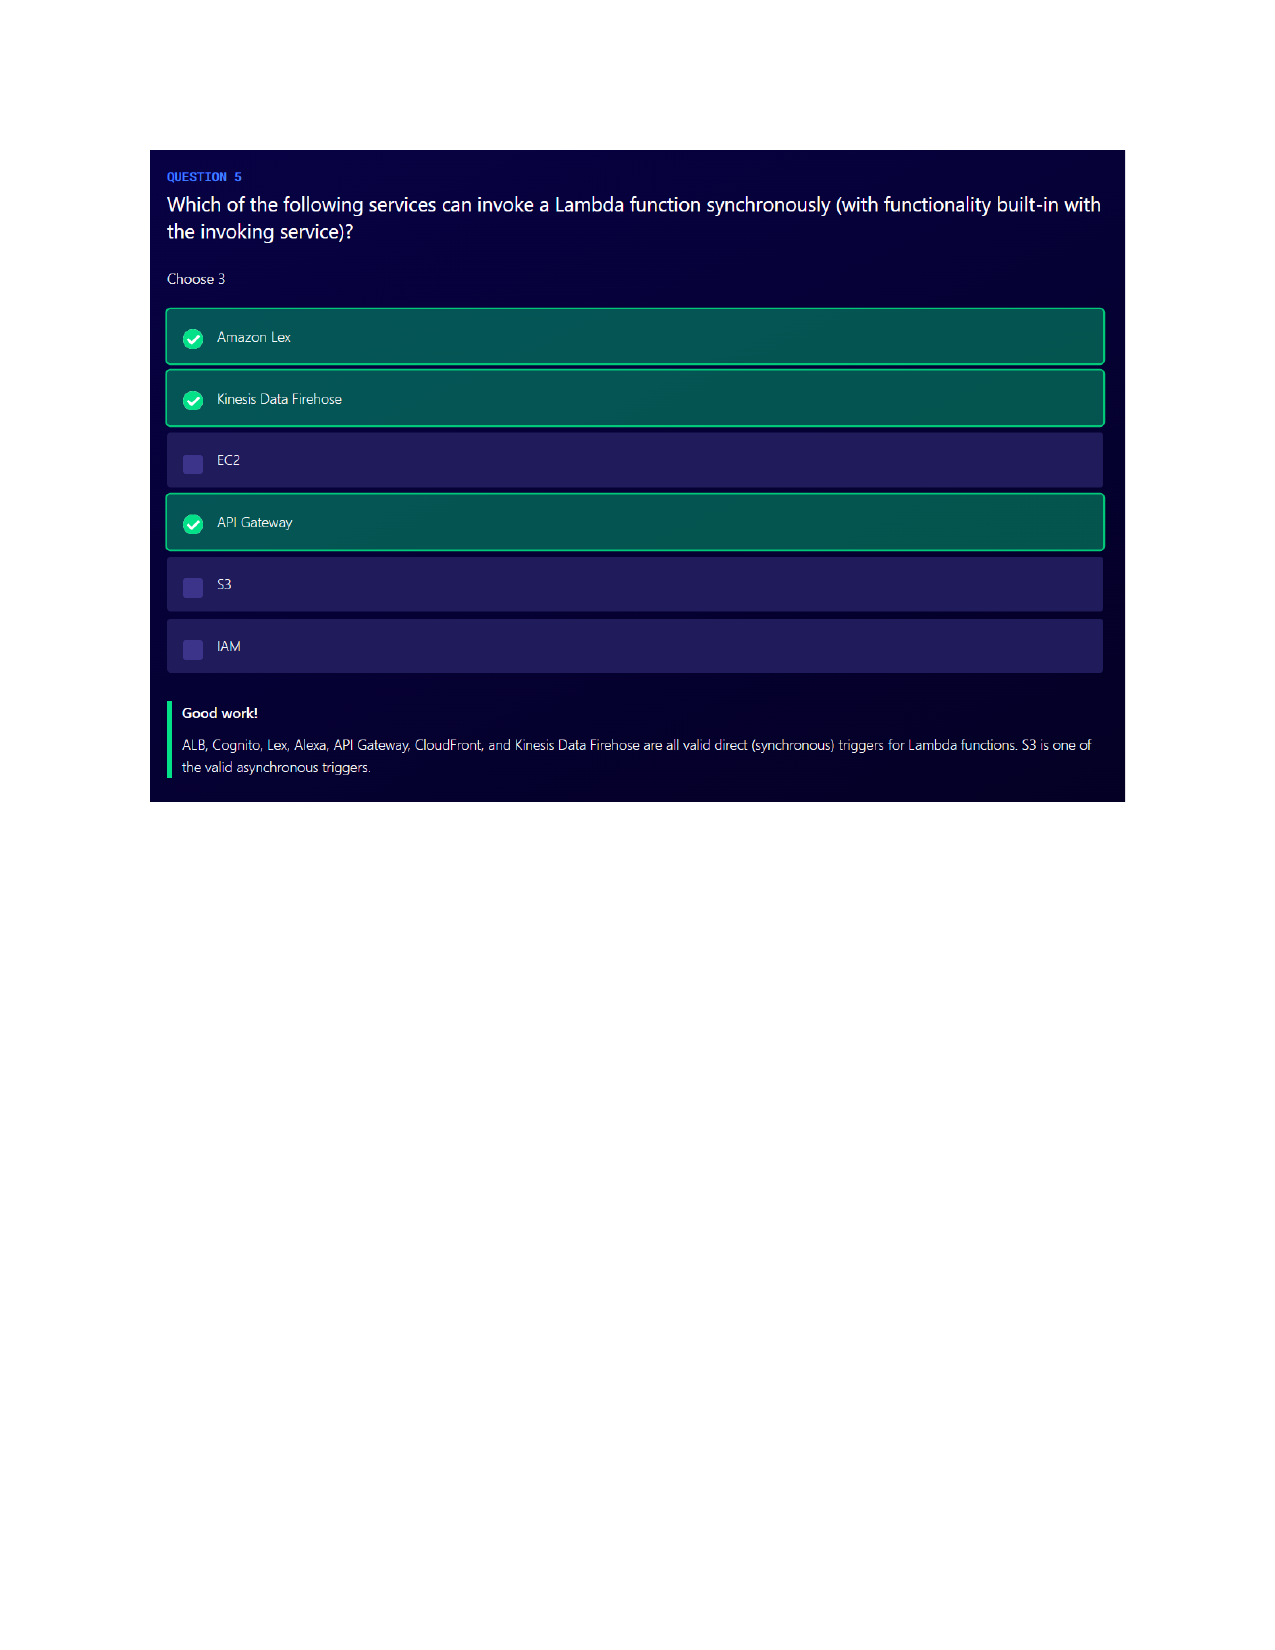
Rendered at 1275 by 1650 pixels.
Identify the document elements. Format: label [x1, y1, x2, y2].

picture [150, 150, 1125, 802]
